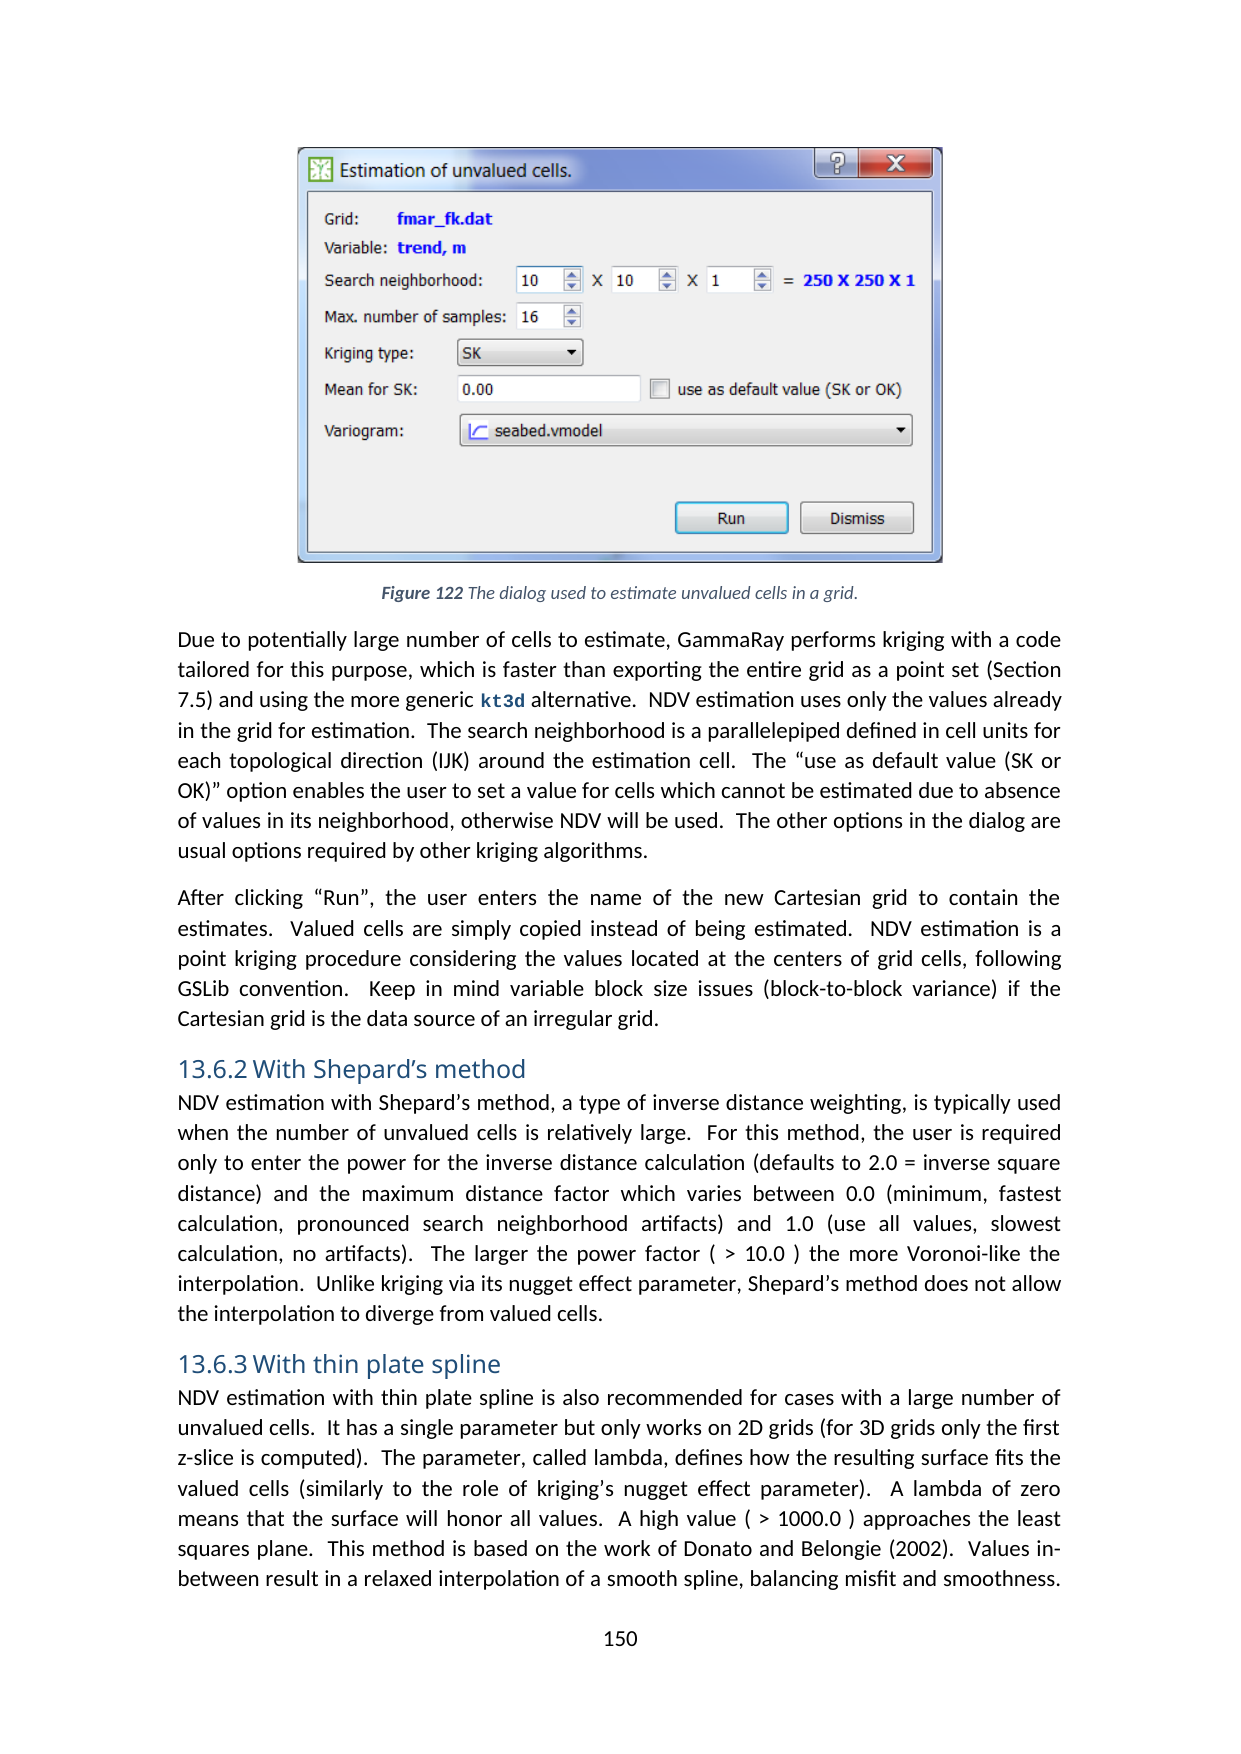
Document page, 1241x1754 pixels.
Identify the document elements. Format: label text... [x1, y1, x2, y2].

subtitle With thin plate spline [177, 1346, 1063, 1380]
text After clicking “Run”, the user enters the name of the new Cartesian grid to contain the estimates. Valued cells are simply copied instead of being estimated. NDV estimation is a point kriging procedure considering the values located at the centers of grid cells, following GSLib convention. Keep in mind variable block size issues (block-to-block variance) if the Cartesian grid is the data source of an irregular grid. [177, 883, 1063, 1032]
picture [297, 147, 943, 563]
subtitle With Shepard’s method [177, 1051, 1063, 1085]
text NDV estimation with Shepard’s method, a type of inverse distance weighting, is typically used when the number of unvalued cells is relatively large. For this method, the user is required only to enter the power for the inverse distance calculation (defaults to 2.0 = inverse square distance) and the maximum distance factor which varies between 0.0 (minimum, fastest calculation, pronounced search neighborhood artifacts) and 1.0 (use all values, slowest calculation, no artifacts). The larger the power factor ( > 10.0 ) the more Voronoi-like the interpolation. Unlike kriging via its nugget effect parameter, Shepard’s method does not allow the interpolation to diverge from valued cells. [177, 1088, 1063, 1327]
text Figure 122 The dialog used to estimate unvalued cells in a grid. [177, 581, 1063, 604]
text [177, 1383, 1063, 1592]
text Due to potentially large number of cells to estimate, GammaRay performs kriging with a code tailored for this purpose, which is faster than exporting the entire grid as a point set (Section 7.4) and using the more generic kt3d alternative. NDV estimation uses only the values already in the grid for estimation. The search neighborhood is a parallelepiped defined in cell units for each topological direction (IJK) around the estimation cell. The “use as default value (SK or OK)” option enables the user to set a value for cells which cannot be estimated due to absence of values in its neighborhood, otherwise NDV will be used. The other options in the dialog are usual options required by other kriging algorithms. [177, 625, 1063, 865]
